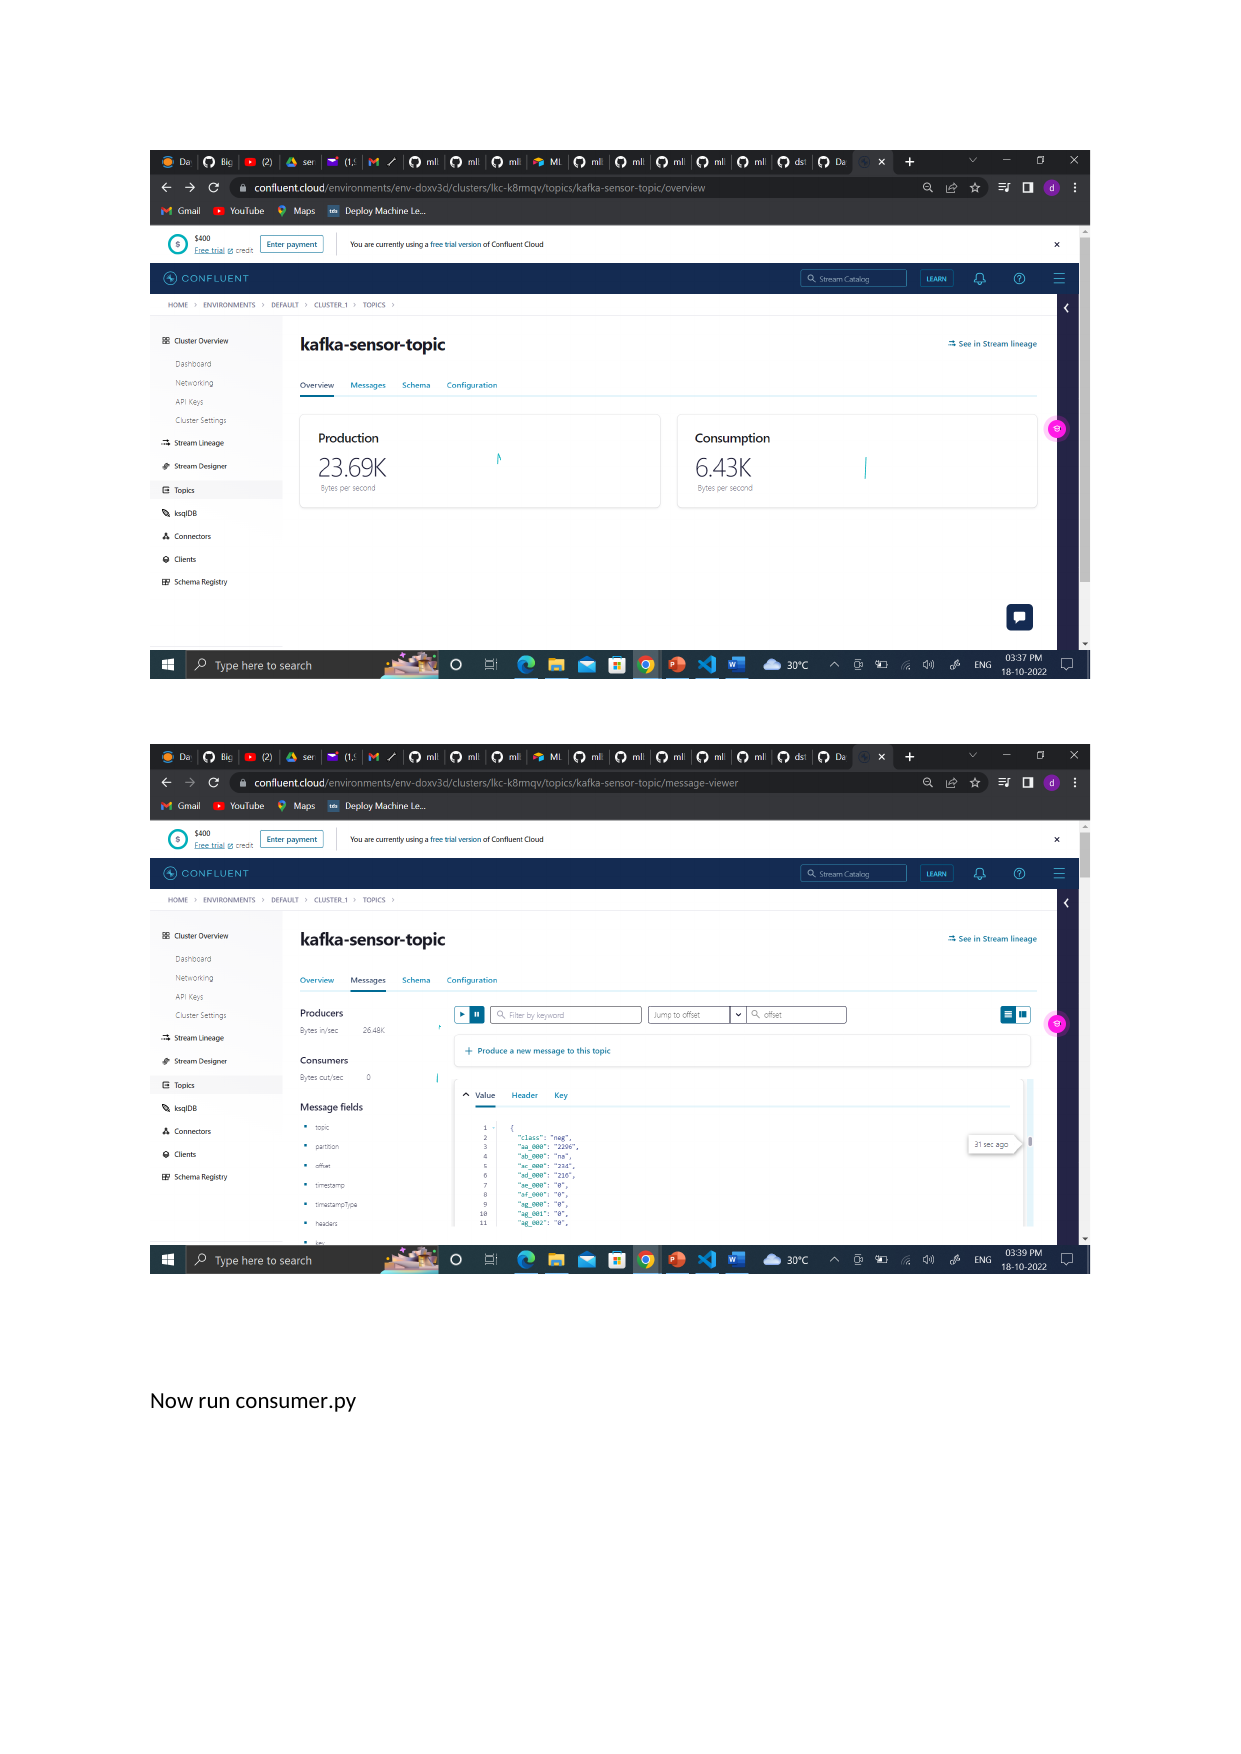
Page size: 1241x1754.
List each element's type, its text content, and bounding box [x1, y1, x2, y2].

picture [150, 744, 1091, 1274]
picture [150, 150, 1091, 679]
text Now run consumer.py [150, 1386, 1090, 1414]
